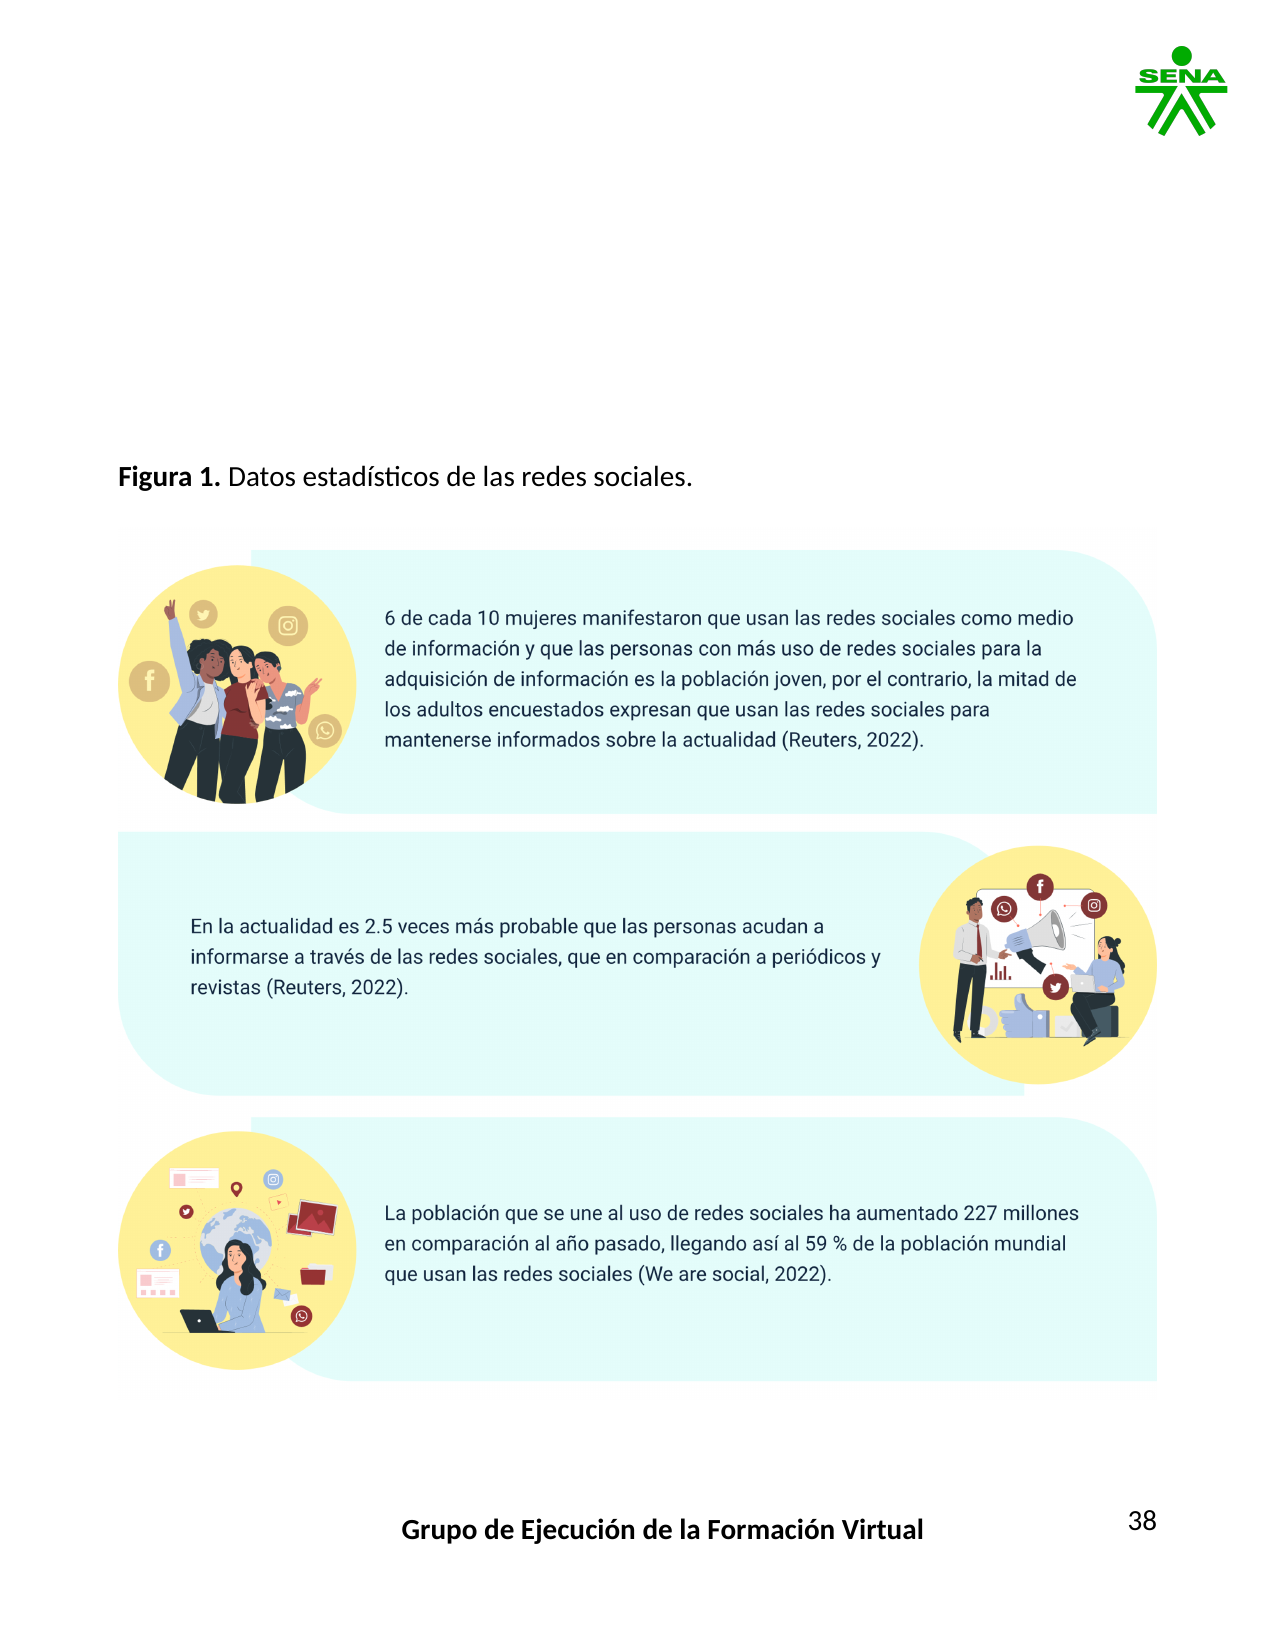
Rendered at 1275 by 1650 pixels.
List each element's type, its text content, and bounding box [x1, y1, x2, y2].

picture [118, 527, 1157, 1400]
picture [1135, 46, 1228, 136]
text Figura 1. Datos estadísticos de las redes sociales. [118, 458, 1157, 493]
